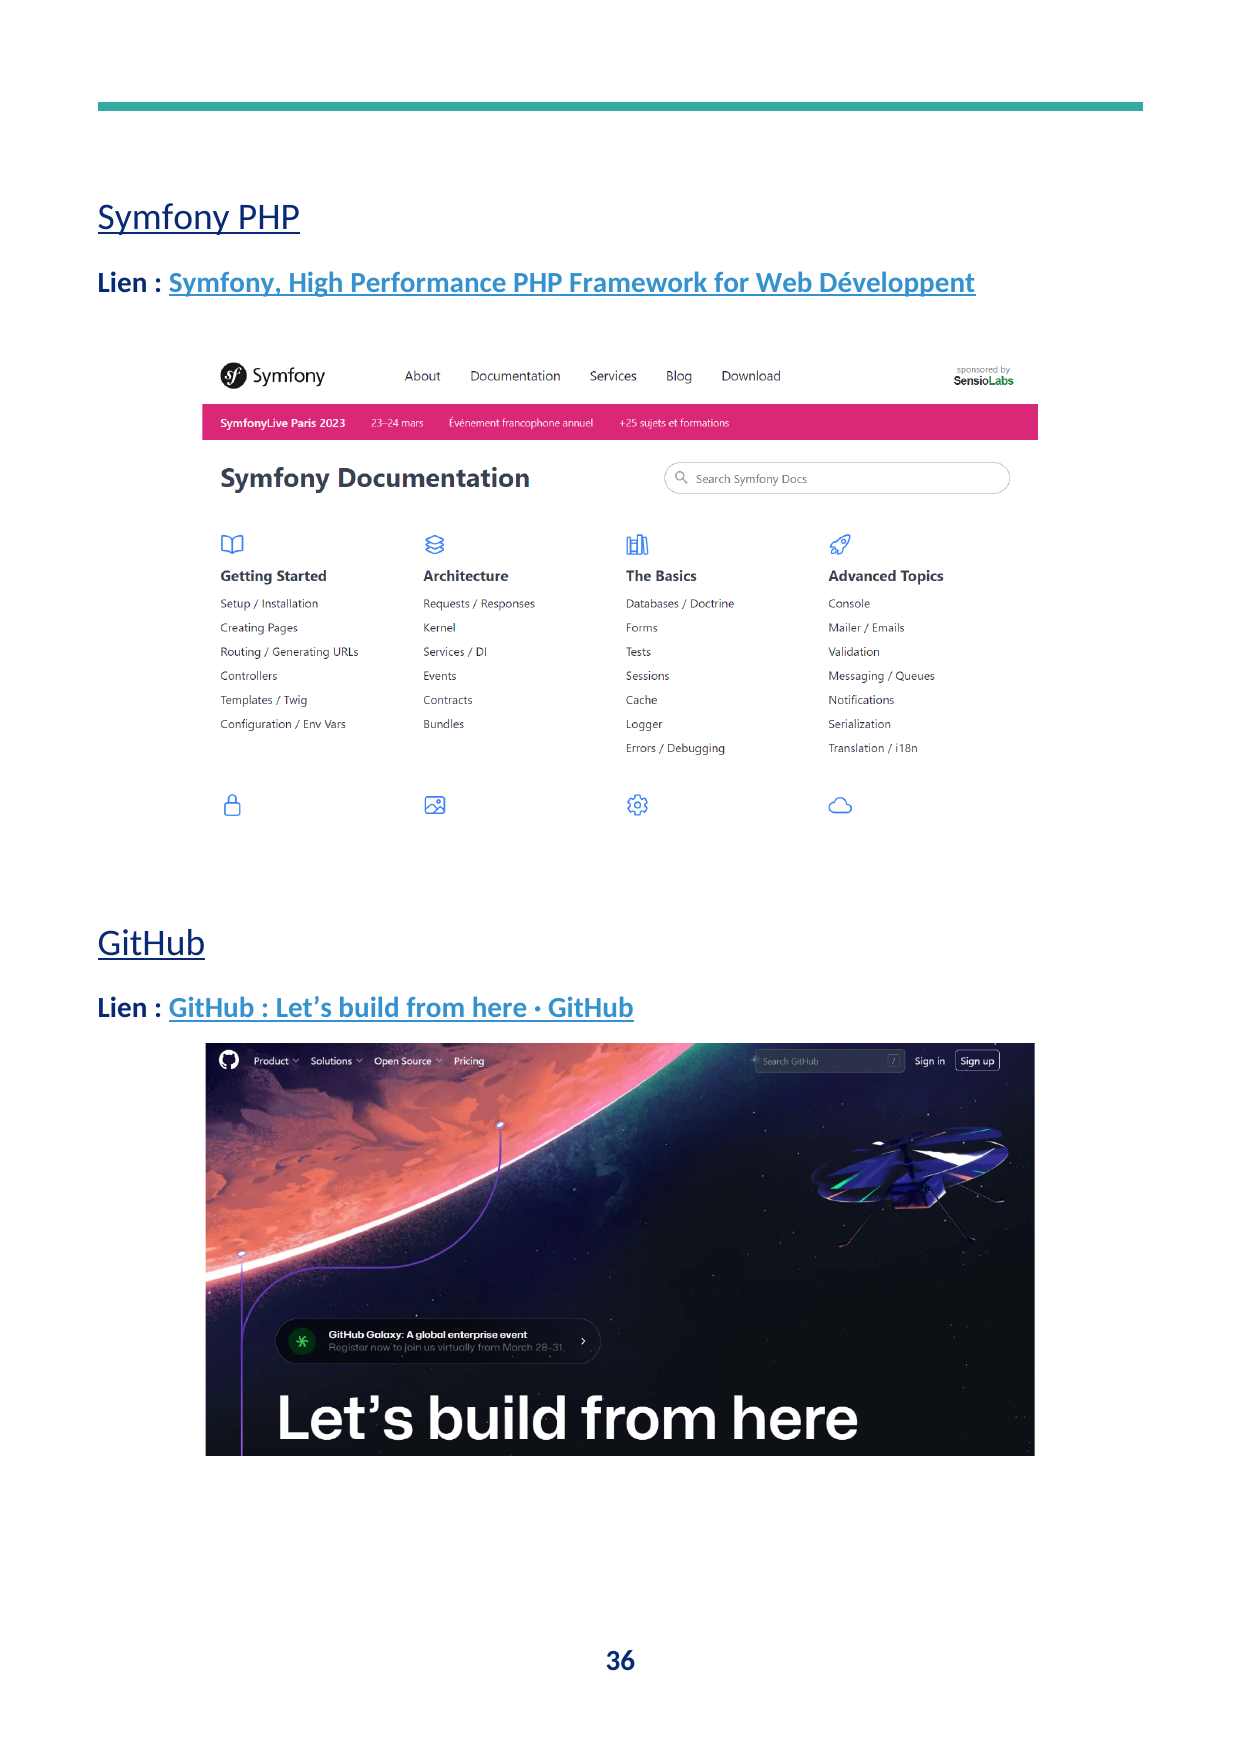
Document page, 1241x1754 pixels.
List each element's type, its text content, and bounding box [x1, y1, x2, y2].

text Lien : Symfony, High Performance PHP Framework for Web Développent [97, 264, 1143, 299]
picture [205, 1043, 1035, 1456]
picture [202, 352, 1038, 823]
subtitle Symfony PHP [97, 193, 1143, 239]
subtitle GitHub [97, 919, 1143, 964]
text Lien : GitHub : Let’s build from here · GitHub [97, 989, 1143, 1025]
